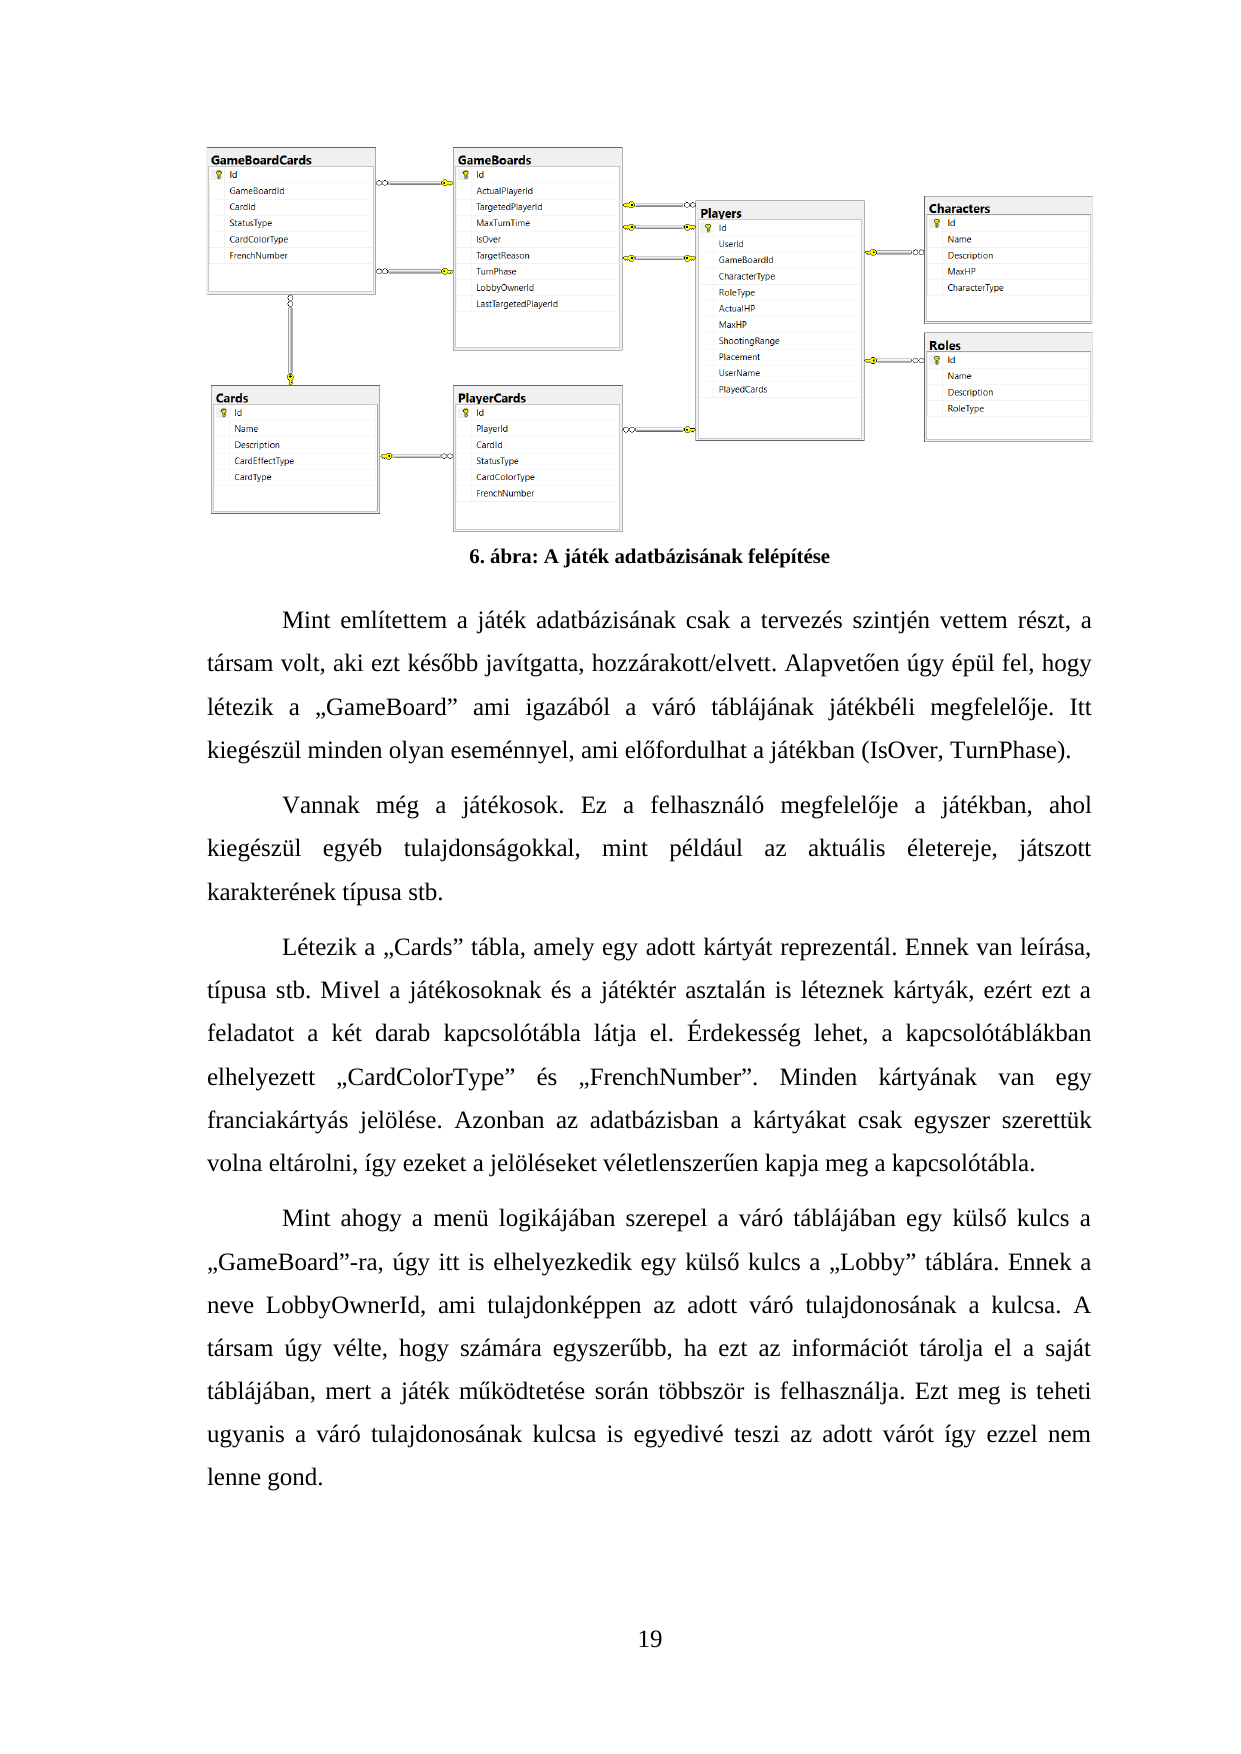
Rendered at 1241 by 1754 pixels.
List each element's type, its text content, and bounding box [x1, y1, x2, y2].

text Mint említettem a játék adatbázisának csak a tervezés szintjén vettem részt, a társam volt, aki ezt később javítgatta, hozzárakott/elvett. Alapvetően úgy épül fel, hogy létezik a „GameBoard” ami igazából a váró táblájának játékbéli megfelelője. Itt kiegészül minden olyan eseménnyel, ami előfordulhat a játékban (IsOver, TurnPhase). [207, 605, 1092, 763]
text Mint ahogy a menü logikájában szerepel a váró táblájában egy külső kulcs a „GameBoard”-ra, úgy itt is elhelyezkedik egy külső kulcs a „Lobby” táblára. Ennek a neve LobbyOwnerId, ami tulajdonképpen az adott váró tulajdonosának a kulcsa. A társam úgy vélte, hogy számára egyszerűbb, ha ezt az információt tárolja el a saját táblájában, mert a játék működtetése során többször is felhasználja. Ezt meg is teheti ugyanis a váró tulajdonosának kulcsa is egyedivé teszi az adott várót így ezzel nem lenne gond. [207, 1203, 1092, 1491]
picture [206, 147, 1093, 532]
text Létezik a „Cards” tábla, amely egy adott kártyát reprezentál. Ennek van leírása, típusa stb. Mivel a játékosoknak és a játéktér asztalán is léteznek kártyák, ezért ezt a feladatot a két darab kapcsolótábla látja el. Érdekesség lehet, a kapcsolótáblákban elhelyezett „CardColorType” és „FrenchNumber”. Minden kártyának van egy franciakártyás jelölése. Azonban az adatbázisban a kártyákat csak egyszer szerettük volna eltárolni, így ezeket a jelöléseket véletlenszerűen kapja meg a kapcsolótábla. [207, 932, 1092, 1177]
text 6. ábra: A játék adatbázisának felépítése [207, 544, 1092, 568]
text Vannak még a játékosok. Ez a felhasználó megfelelője a játékban, ahol kiegészül egyéb tulajdonságokkal, mint például az aktuális életereje, játszott karakterének típusa stb. [207, 790, 1092, 905]
